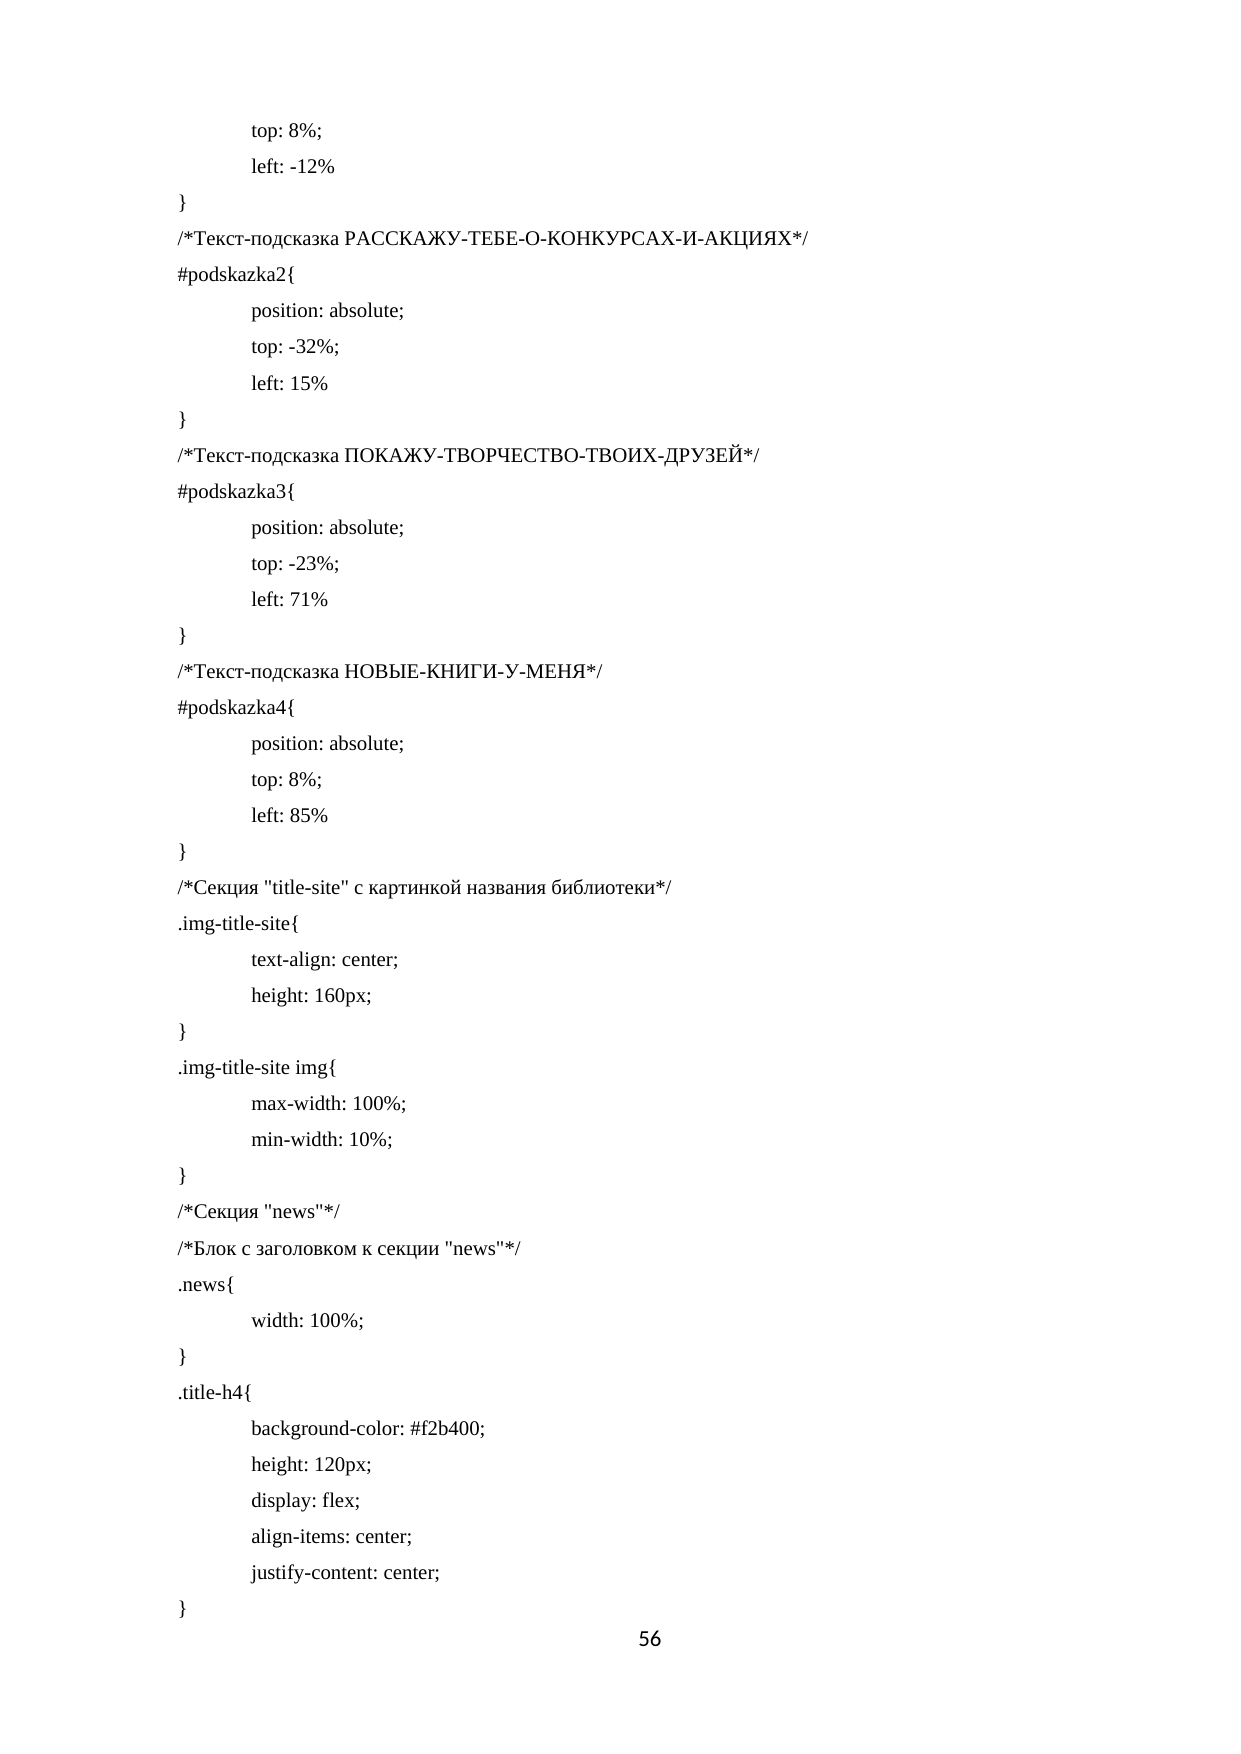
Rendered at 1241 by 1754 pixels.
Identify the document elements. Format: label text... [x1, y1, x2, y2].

list left: 71% [177, 587, 1122, 611]
list /*Секция "news"*/ [177, 1199, 1122, 1223]
list } [177, 406, 1122, 431]
list height: 120px; [177, 1452, 1122, 1476]
list background-color: #f2b400; [177, 1416, 1122, 1440]
list .img-title-site img{ [177, 1055, 1122, 1079]
list justify-content: center; [177, 1560, 1122, 1584]
list position: absolute; [177, 514, 1122, 539]
list .news{ [177, 1271, 1122, 1296]
list #podskazka2{ [177, 262, 1122, 286]
list top: 8%; [177, 767, 1122, 791]
list } [177, 1163, 1122, 1187]
list /*Текст-подсказка НОВЫЕ-КНИГИ-У-МЕНЯ*/ [177, 659, 1122, 683]
list left: -12% [177, 154, 1122, 178]
list #podskazka3{ [177, 478, 1122, 503]
list /*Текст-подсказка ПОКАЖУ-ТВОРЧЕСТВО-ТВОИХ-ДРУЗЕЙ*/ [177, 442, 1122, 467]
list /*Текст-подсказка РАССКАЖУ-ТЕБЕ-О-КОНКУРСАХ-И-АКЦИЯХ*/ [177, 226, 1122, 250]
list top: -32%; [177, 334, 1122, 358]
list #podskazka4{ [177, 695, 1122, 719]
list top: 8%; [177, 118, 1122, 142]
list } [177, 1596, 1122, 1620]
list /*Блок с заголовком к секции "news"*/ [177, 1235, 1122, 1259]
list text-align: center; [177, 947, 1122, 971]
list height: 160px; [177, 983, 1122, 1007]
list .img-title-site{ [177, 911, 1122, 935]
list } [177, 1019, 1122, 1043]
list width: 100%; [177, 1307, 1122, 1332]
list position: absolute; [177, 298, 1122, 322]
list /*Секция "title-site" с картинкой названия библиотеки*/ [177, 875, 1122, 899]
list left: 15% [177, 370, 1122, 394]
list display: flex; [177, 1488, 1122, 1512]
list top: -23%; [177, 551, 1122, 575]
list max-width: 100%; [177, 1091, 1122, 1115]
list } [177, 839, 1122, 863]
list } [177, 623, 1122, 647]
list left: 85% [177, 803, 1122, 827]
list .title-h4{ [177, 1379, 1122, 1404]
list min-width: 10%; [177, 1127, 1122, 1151]
list } [177, 190, 1122, 214]
list align-items: center; [177, 1524, 1122, 1548]
list } [177, 1343, 1122, 1368]
list position: absolute; [177, 731, 1122, 755]
